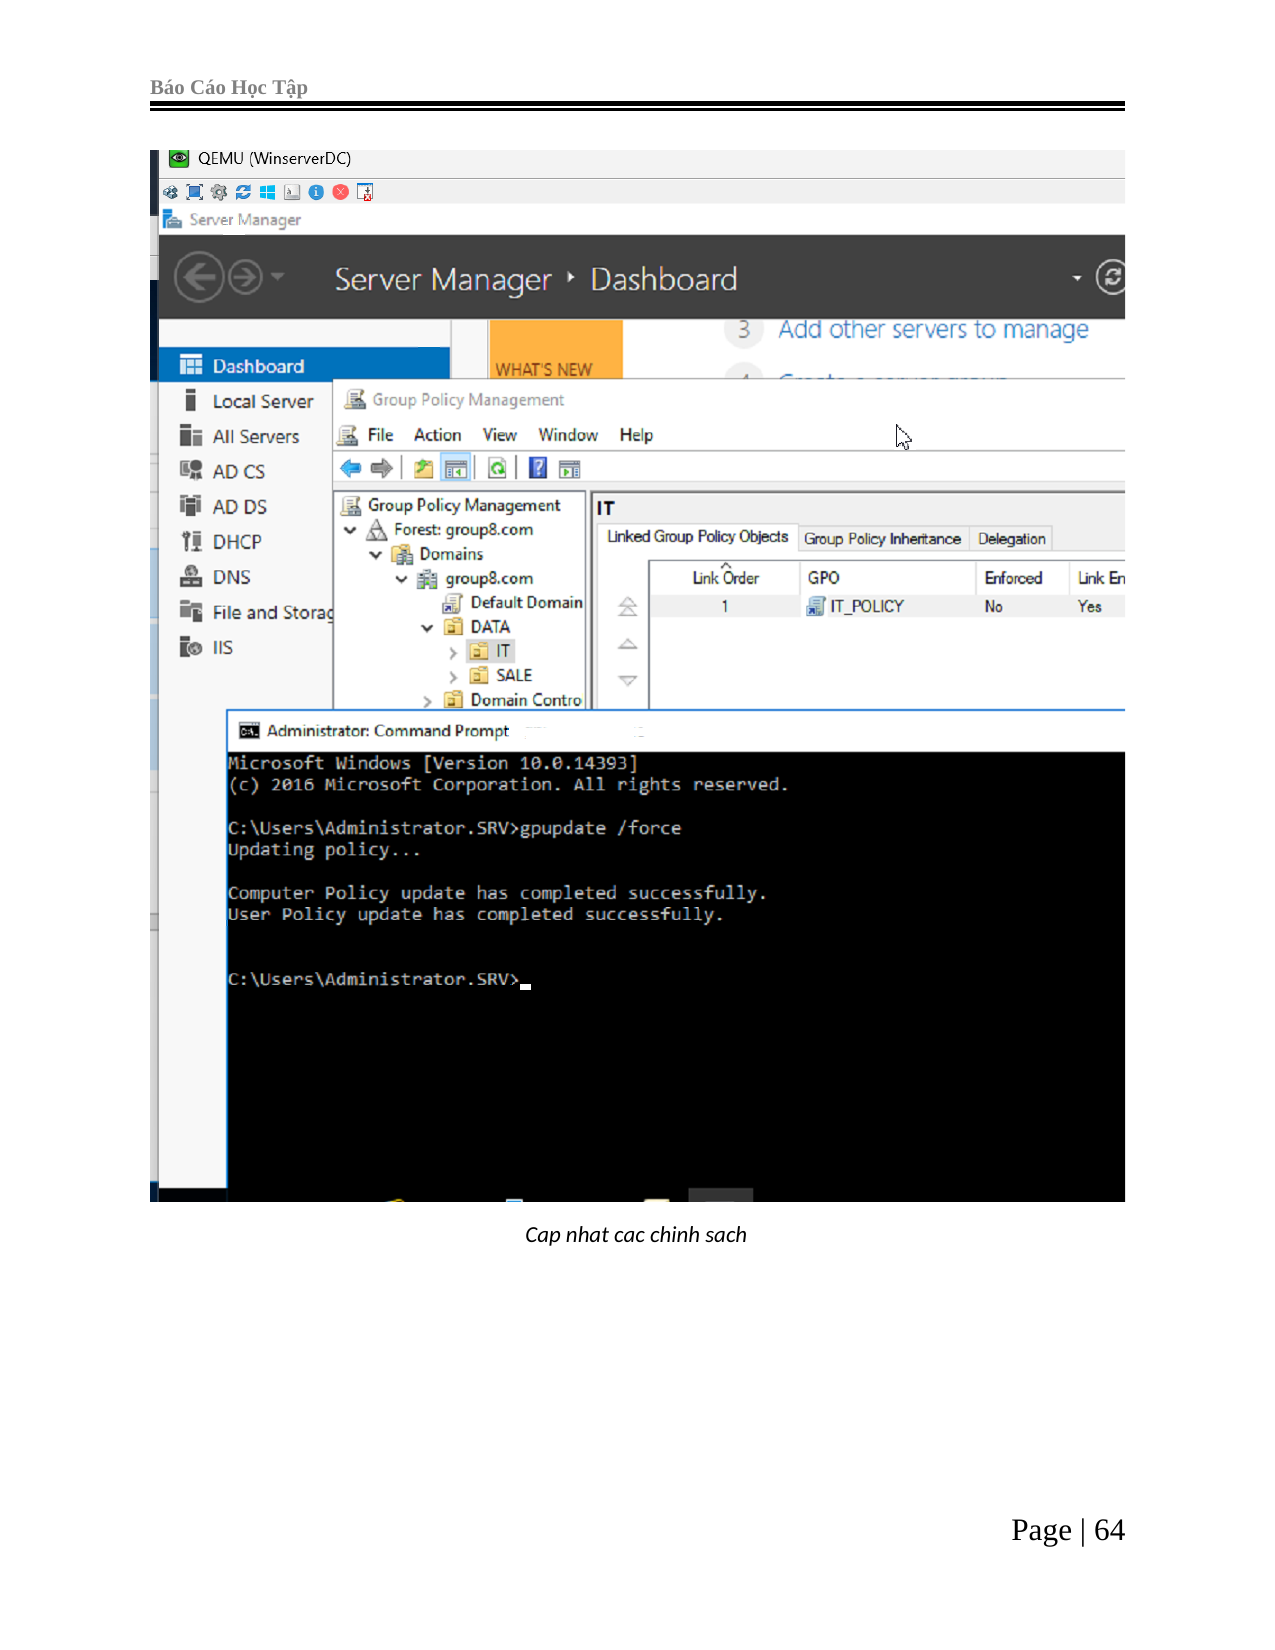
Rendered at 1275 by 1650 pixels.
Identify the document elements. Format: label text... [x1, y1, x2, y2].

text Cap nhat cac chinh sach [150, 1220, 1125, 1248]
picture [150, 150, 1125, 1202]
